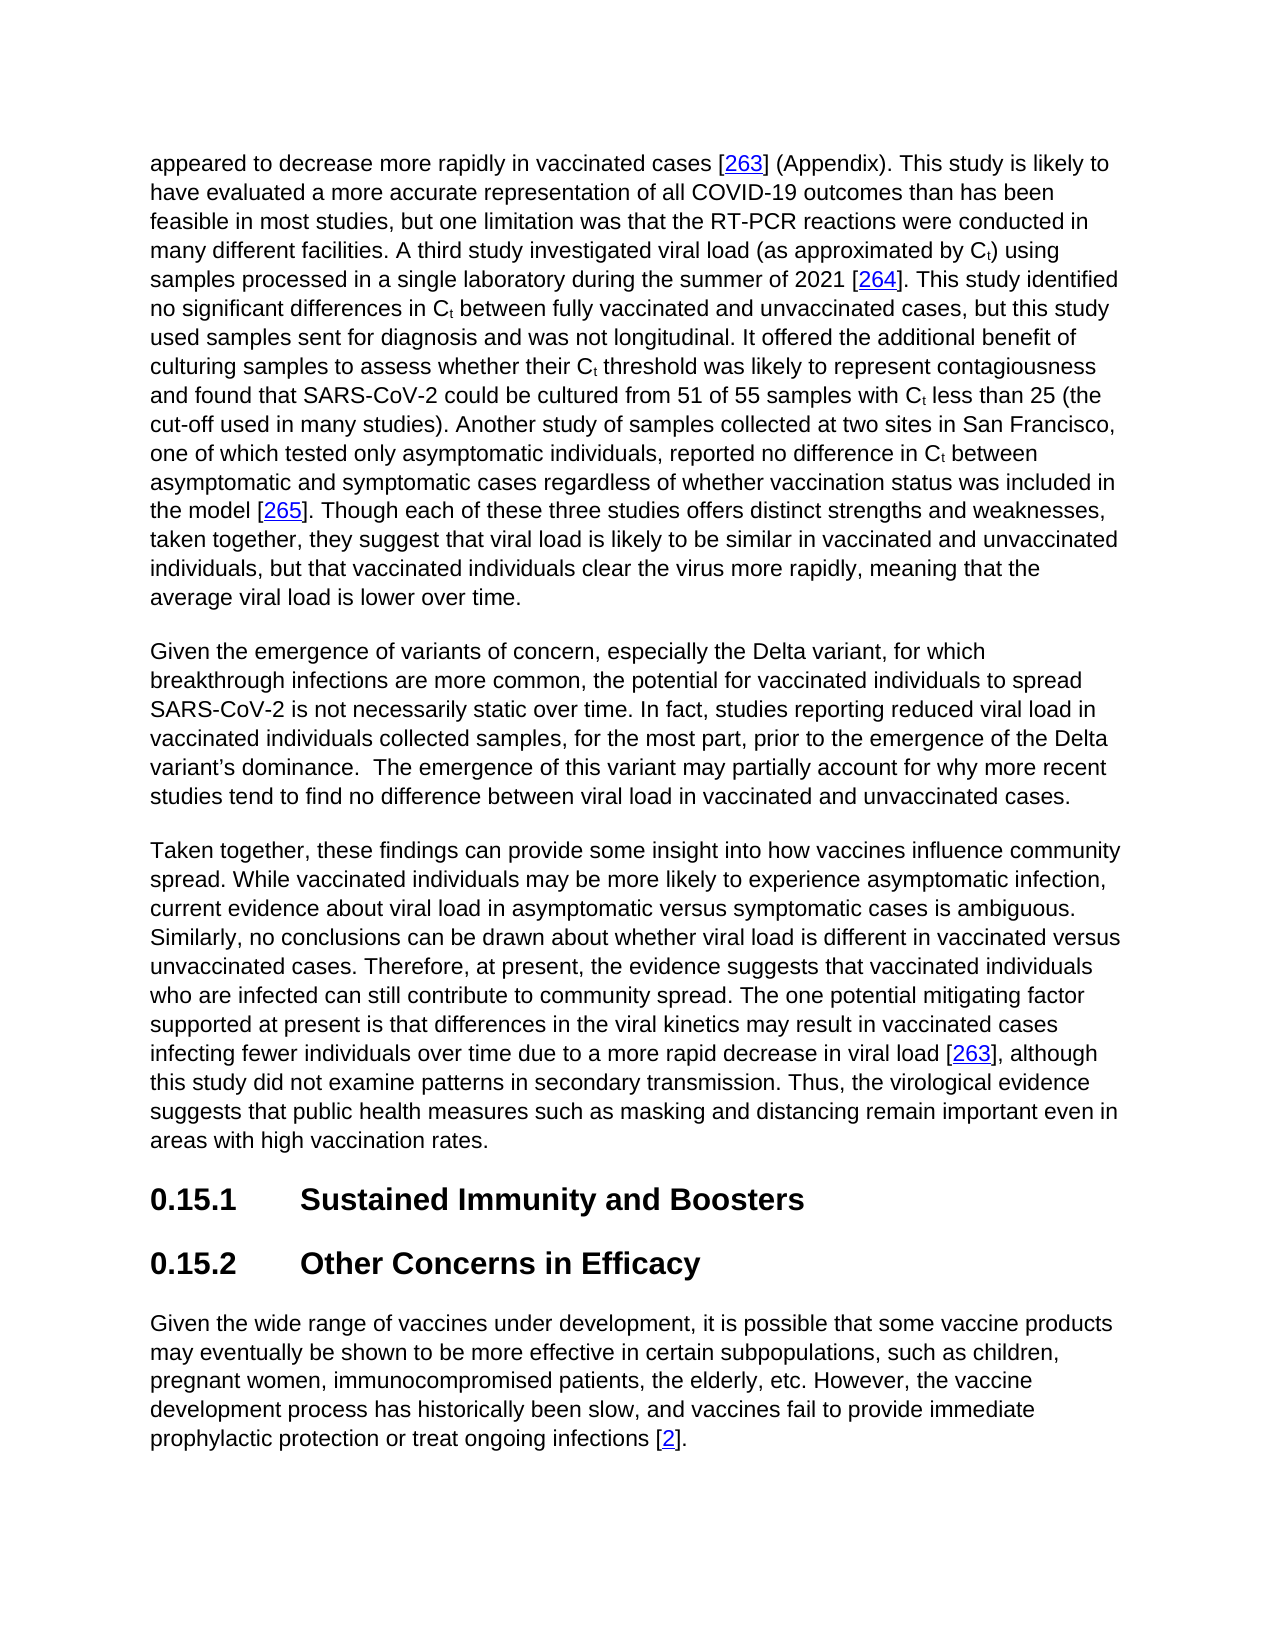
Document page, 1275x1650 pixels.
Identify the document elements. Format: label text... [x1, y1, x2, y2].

text Taken together, these findings can provide some insight into how vaccines influence community spread. While vaccinated individuals may be more likely to experience asymptomatic infection, current evidence about viral load in asymptomatic versus symptomatic cases is ambiguous. Similarly, no conclusions can be drawn about whether viral load is different in vaccinated versus unvaccinated cases. Therefore, at present, the evidence suggests that vaccinated individuals who are infected can still contribute to community spread. The one potential mitigating factor supported at present is that differences in the viral kinetics may result in vaccinated cases infecting fewer individuals over time due to a more rapid decrease in viral load [263], although this study did not examine patterns in secondary transmission. Thus, the virological evidence suggests that public health measures such as masking and distancing remain important even in areas with high vaccination rates. [150, 837, 1125, 1153]
subtitle 0.15.2 Other Concerns in Efficacy [150, 1245, 1125, 1281]
text Given the emergence of variants of concern, especially the Delta variant, for which breakthrough infections are more common, the potential for vaccinated individuals to spread SARS-CoV-2 is not necessarily static over time. In fact, studies reporting reduced viral load in vaccinated individuals collected samples, for the most part, prior to the emergence of the Delta variant’s dominance. The emergence of this variant may partially account for why more recent studies tend to find no difference between viral load in vaccinated and unvaccinated cases. [150, 638, 1125, 809]
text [150, 150, 1125, 611]
subtitle 0.15.1 Sustained Immunity and Boosters [150, 1181, 1125, 1217]
text Given the wide range of vaccines under development, it is possible that some vaccine products may eventually be shown to be more effective in certain subpopulations, such as children, pregnant women, immunocompromised patients, the elderly, etc. However, the vaccine development process has historically been slow, and vaccines fail to provide immediate prophylactic protection or treat ongoing infections [2]. [150, 1309, 1125, 1452]
